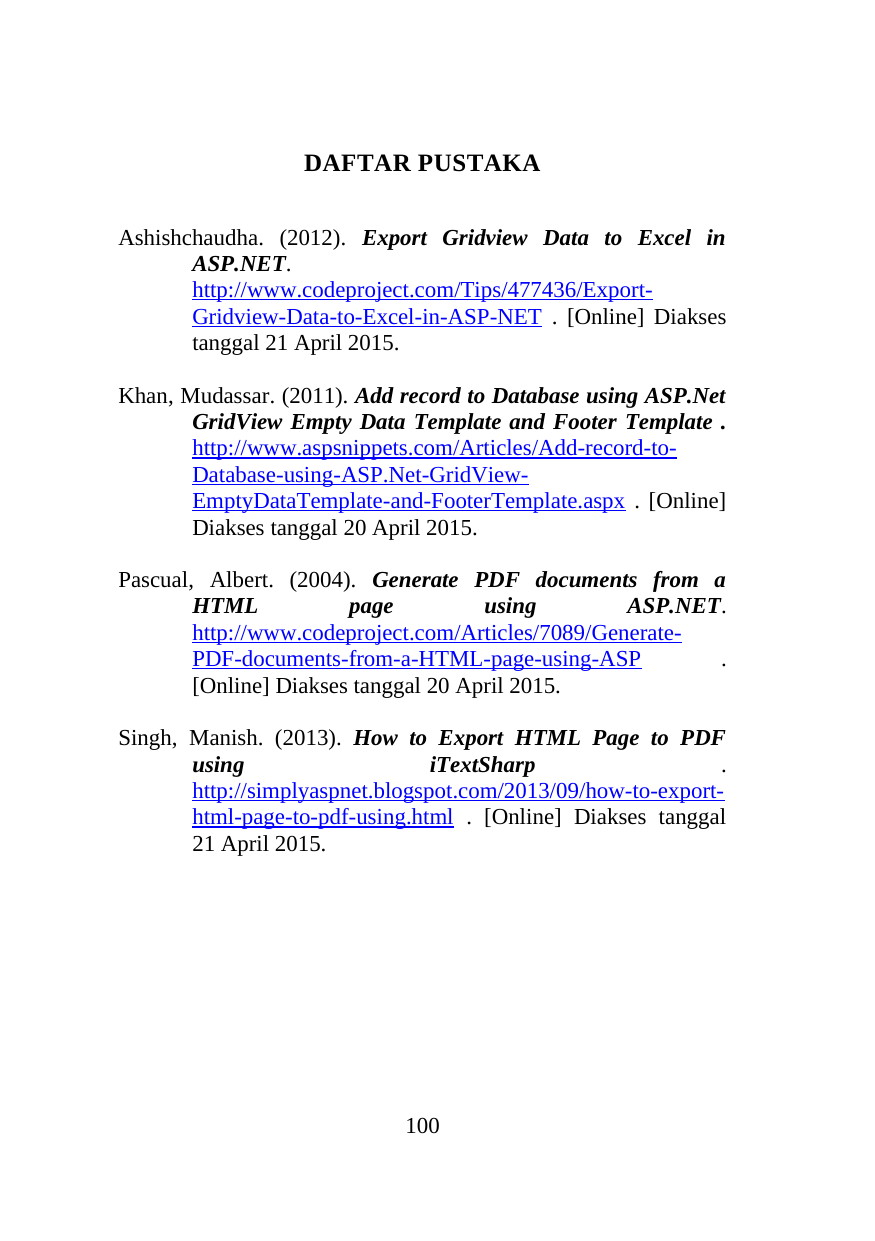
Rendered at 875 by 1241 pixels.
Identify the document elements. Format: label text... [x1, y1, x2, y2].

subtitle DAFTAR PUSTAKA [118, 148, 726, 176]
